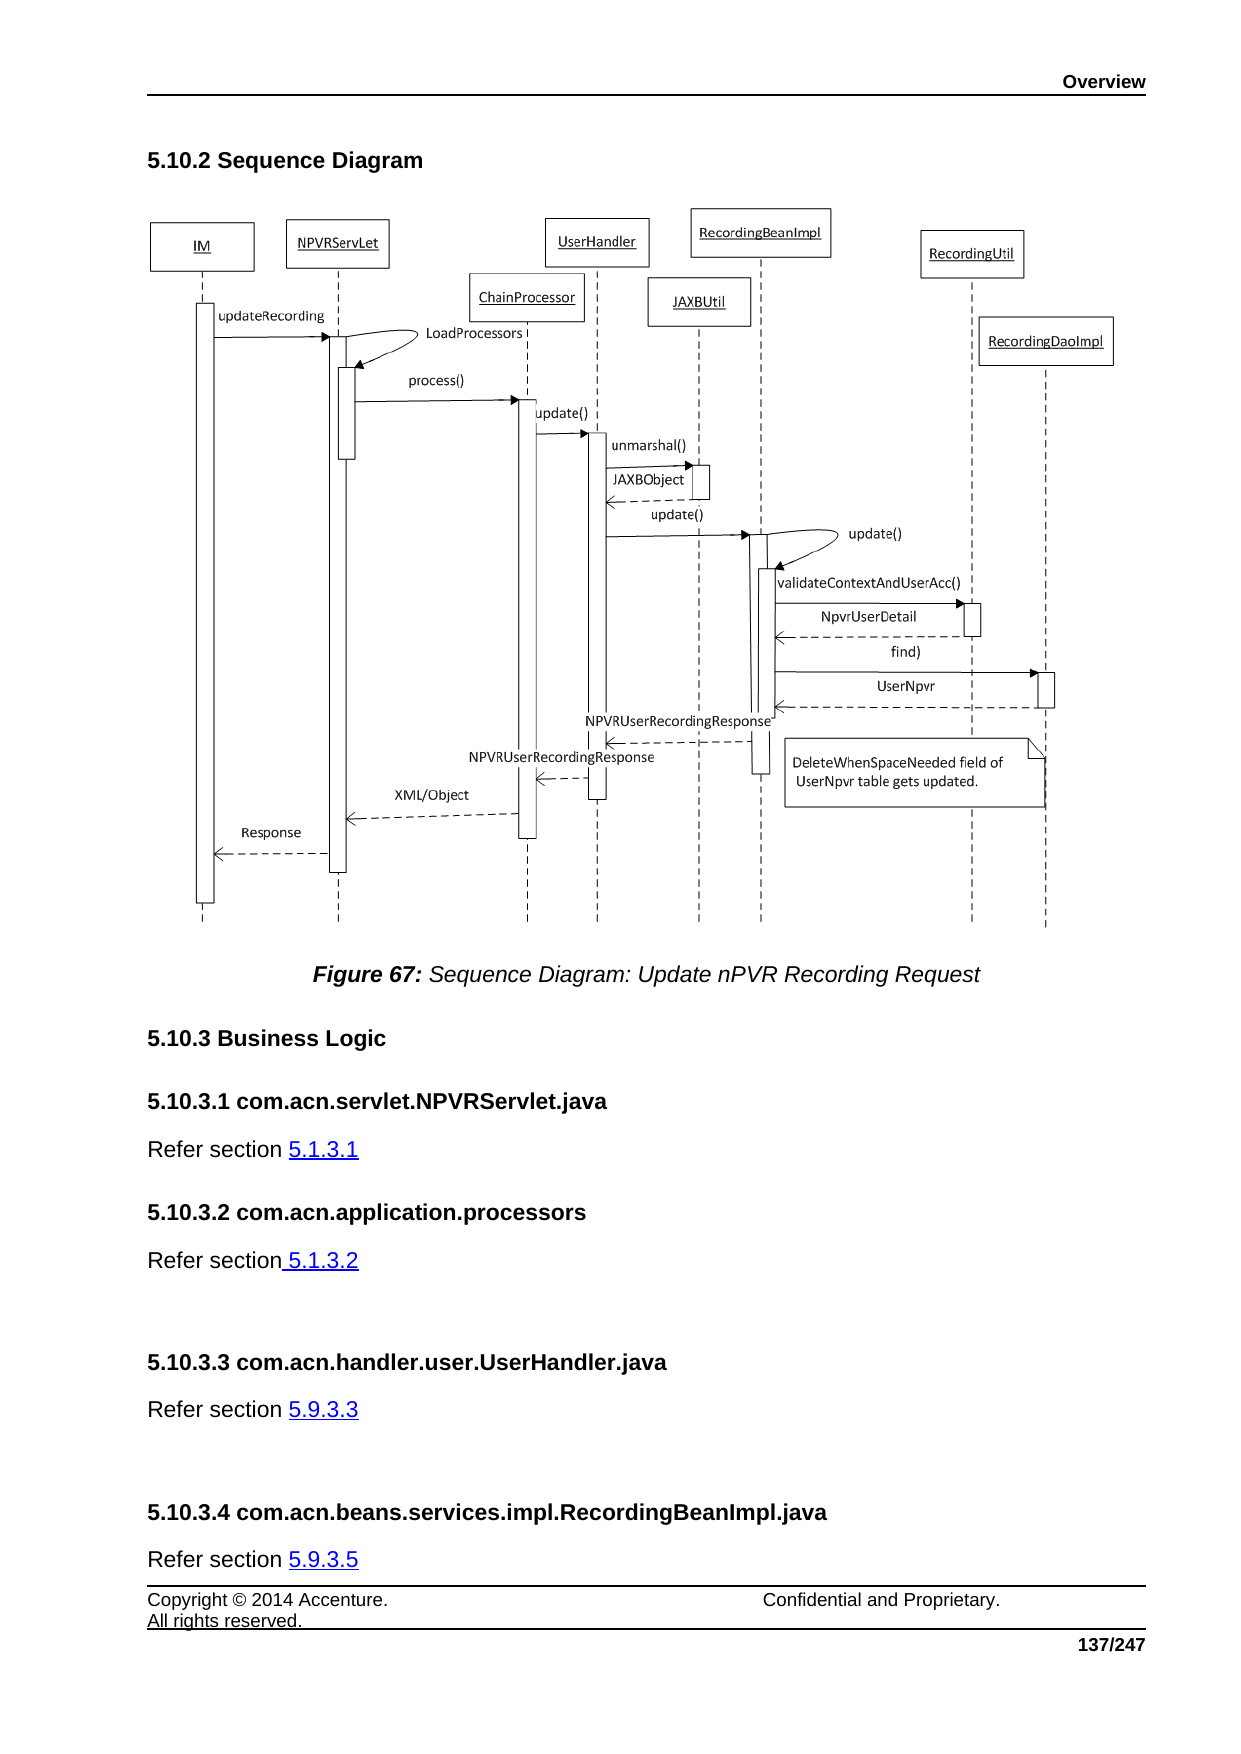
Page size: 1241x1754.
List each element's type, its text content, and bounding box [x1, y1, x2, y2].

picture [147, 194, 1122, 949]
subtitle Business Logic [147, 1024, 1146, 1051]
text Figure 67: Sequence Diagram: Update nPVR Recording Request [147, 961, 1146, 987]
subtitle Sequence Diagram [147, 147, 1146, 173]
subtitle com.acn.beans.services.impl.RecordingBeanImpl.java [147, 1499, 1146, 1526]
subtitle com.acn.handler.user.UserHandler.java [147, 1349, 1146, 1376]
text Refer section 5.1.3.1 [147, 1136, 1146, 1162]
text Refer section 5.9.3.3 [147, 1396, 1146, 1423]
subtitle com.acn.servlet.NPVRServlet.java [147, 1088, 1146, 1115]
text Refer section 5.9.3.5 [147, 1546, 1146, 1573]
subtitle com.acn.application.processors [147, 1199, 1146, 1226]
text Refer section 5.1.3.2 [147, 1247, 1146, 1273]
